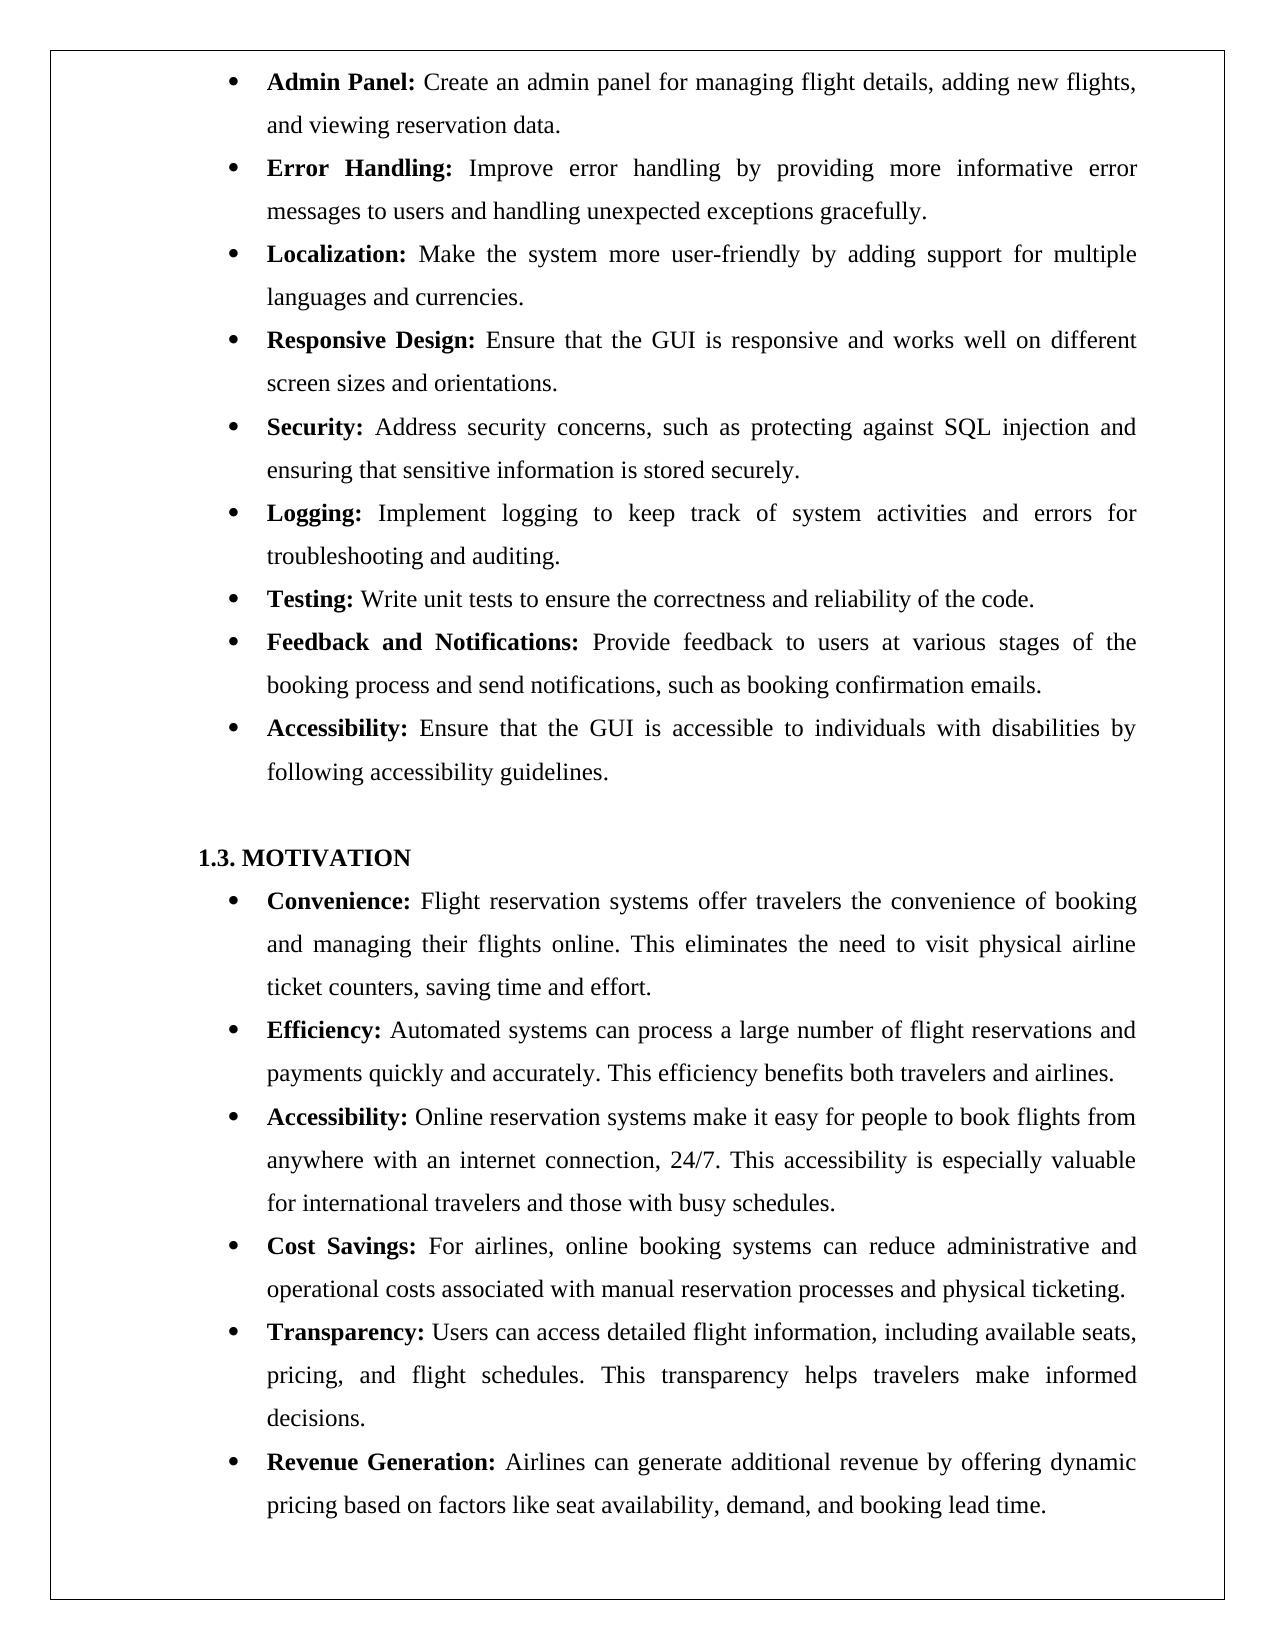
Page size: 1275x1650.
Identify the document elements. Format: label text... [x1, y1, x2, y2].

list Security: Address security concerns, such as protecting against SQL injection and ensuring that sensitive information is stored securely. [229, 412, 1138, 483]
list Feedback and Notifications: Provide feedback to users at various stages of the booking process and send notifications, such as booking confirmation emails. [229, 627, 1138, 699]
text 1.3. MOTIVATION [154, 843, 1138, 872]
list Cost Savings: For airlines, online booking systems can reduce administrative and operational costs associated with manual reservation processes and physical ticketing. [229, 1231, 1138, 1303]
list Accessibility: Ensure that the GUI is accessible to individuals with disabilities by following accessibility guidelines. [229, 713, 1138, 785]
list Transparency: Users can access detailed flight information, including available seats, pricing, and flight schedules. This transparency helps travelers make informed decisions. [229, 1317, 1138, 1432]
list Efficiency: Automated systems can process a large number of flight reservations and payments quickly and accurately. This efficiency benefits both travelers and airlines. [229, 1015, 1138, 1087]
list Convenience: Flight reservation systems offer travelers the convenience of booking and managing their flights online. This eliminates the need to visit physical airline ticket counters, saving time and effort. [229, 886, 1138, 1001]
list Accessibility: Online reservation systems make it easy for people to book flights from anywhere with an internet connection, 24/7. This accessibility is especially valuable for international travelers and those with busy schedules. [229, 1102, 1138, 1217]
list Revenue Generation: Airlines can generate additional revenue by offering dynamic pricing based on factors like seat availability, demand, and booking lead time. [229, 1447, 1138, 1518]
list Logging: Implement logging to keep track of system activities and errors for troubleshooting and auditing. [229, 498, 1138, 570]
list Admin Panel: Create an admin panel for managing flight details, adding new flights, and viewing reservation data. [229, 67, 1138, 138]
list Error Handling: Improve error handling by providing more informative error messages to users and handling unexpected exceptions gracefully. [229, 153, 1138, 225]
list Localization: Make the system more user-friendly by adding support for multiple languages and currencies. [229, 239, 1138, 311]
list Responsive Design: Ensure that the GUI is responsive and works well on different screen sizes and orientations. [229, 325, 1138, 397]
list Testing: Write unit tests to ensure the correctness and reliability of the code. [229, 584, 1138, 613]
